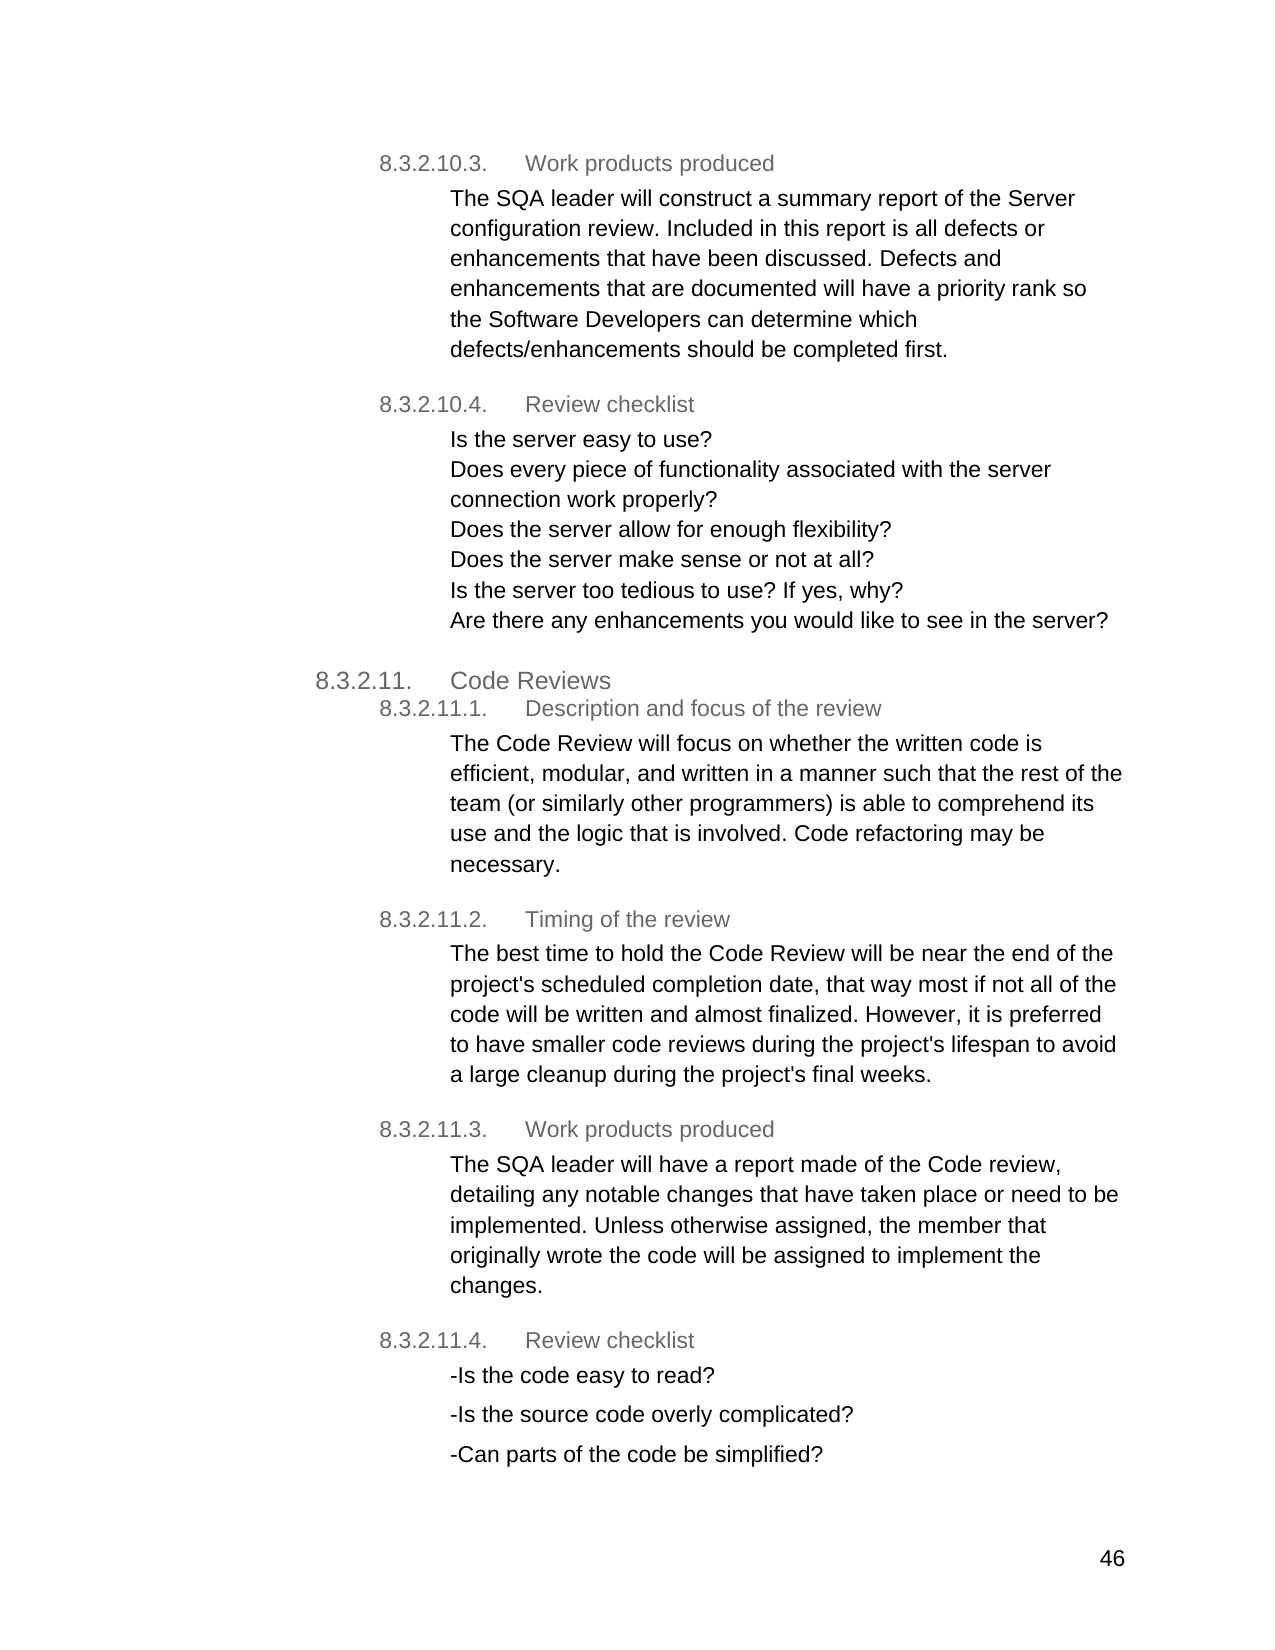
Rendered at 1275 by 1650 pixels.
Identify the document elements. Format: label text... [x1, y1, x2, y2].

text The SQA leader will construct a summary report of the Server configuration review. Included in this report is all defects or enhancements that have been discussed. Defects and enhancements that are documented will have a priority rank so the Software Developers can determine which defects/enhancements should be completed first. [450, 185, 1125, 362]
text The Code Review will focus on whether the written code is efficient, modular, and written in a manner such that the rest of the team (or similarly other programmers) is able to comprehend its use and the logic that is involved. Code refactoring may be necessary. [450, 730, 1125, 877]
text Does the server make sense or not at all? [450, 546, 1125, 573]
text Does every piece of functionality associated with the server connection work properly? [450, 456, 1125, 512]
subtitle Work products produced [487, 1116, 1125, 1143]
text Are there any enhancements you would like to see in the server? [450, 607, 1125, 633]
text -Is the code easy to read? [450, 1362, 1125, 1388]
subtitle Code Reviews [412, 666, 1125, 695]
text The SQA leader will have a report made of the Code review, detailing any notable changes that have taken place or need to be implemented. Unless otherwise assigned, the member that originally wrote the code will be assigned to implement the changes. [450, 1151, 1125, 1298]
subtitle Work products produced [487, 150, 1125, 176]
subtitle Description and focus of the review [487, 695, 1125, 721]
text Is the server too tedious to use? If yes, why? [450, 577, 1125, 603]
subtitle Review checklist [487, 391, 1125, 417]
subtitle Review checklist [487, 1327, 1125, 1353]
text -Can parts of the code be simplified? [450, 1441, 1125, 1467]
text Is the server easy to use? [450, 426, 1125, 452]
subtitle Timing of the review [487, 906, 1125, 932]
text -Is the source code overly complicated? [450, 1401, 1125, 1428]
text The best time to hold the Code Review will be near the end of the project's scheduled completion date, that way most if not all of the code will be written and almost finalized. However, it is preferred to have smaller code reviews during the project's lifespan to avoid a large cleanup during the project's final weeks. [450, 940, 1125, 1088]
text Does the server allow for enough flexibility? [450, 516, 1125, 543]
